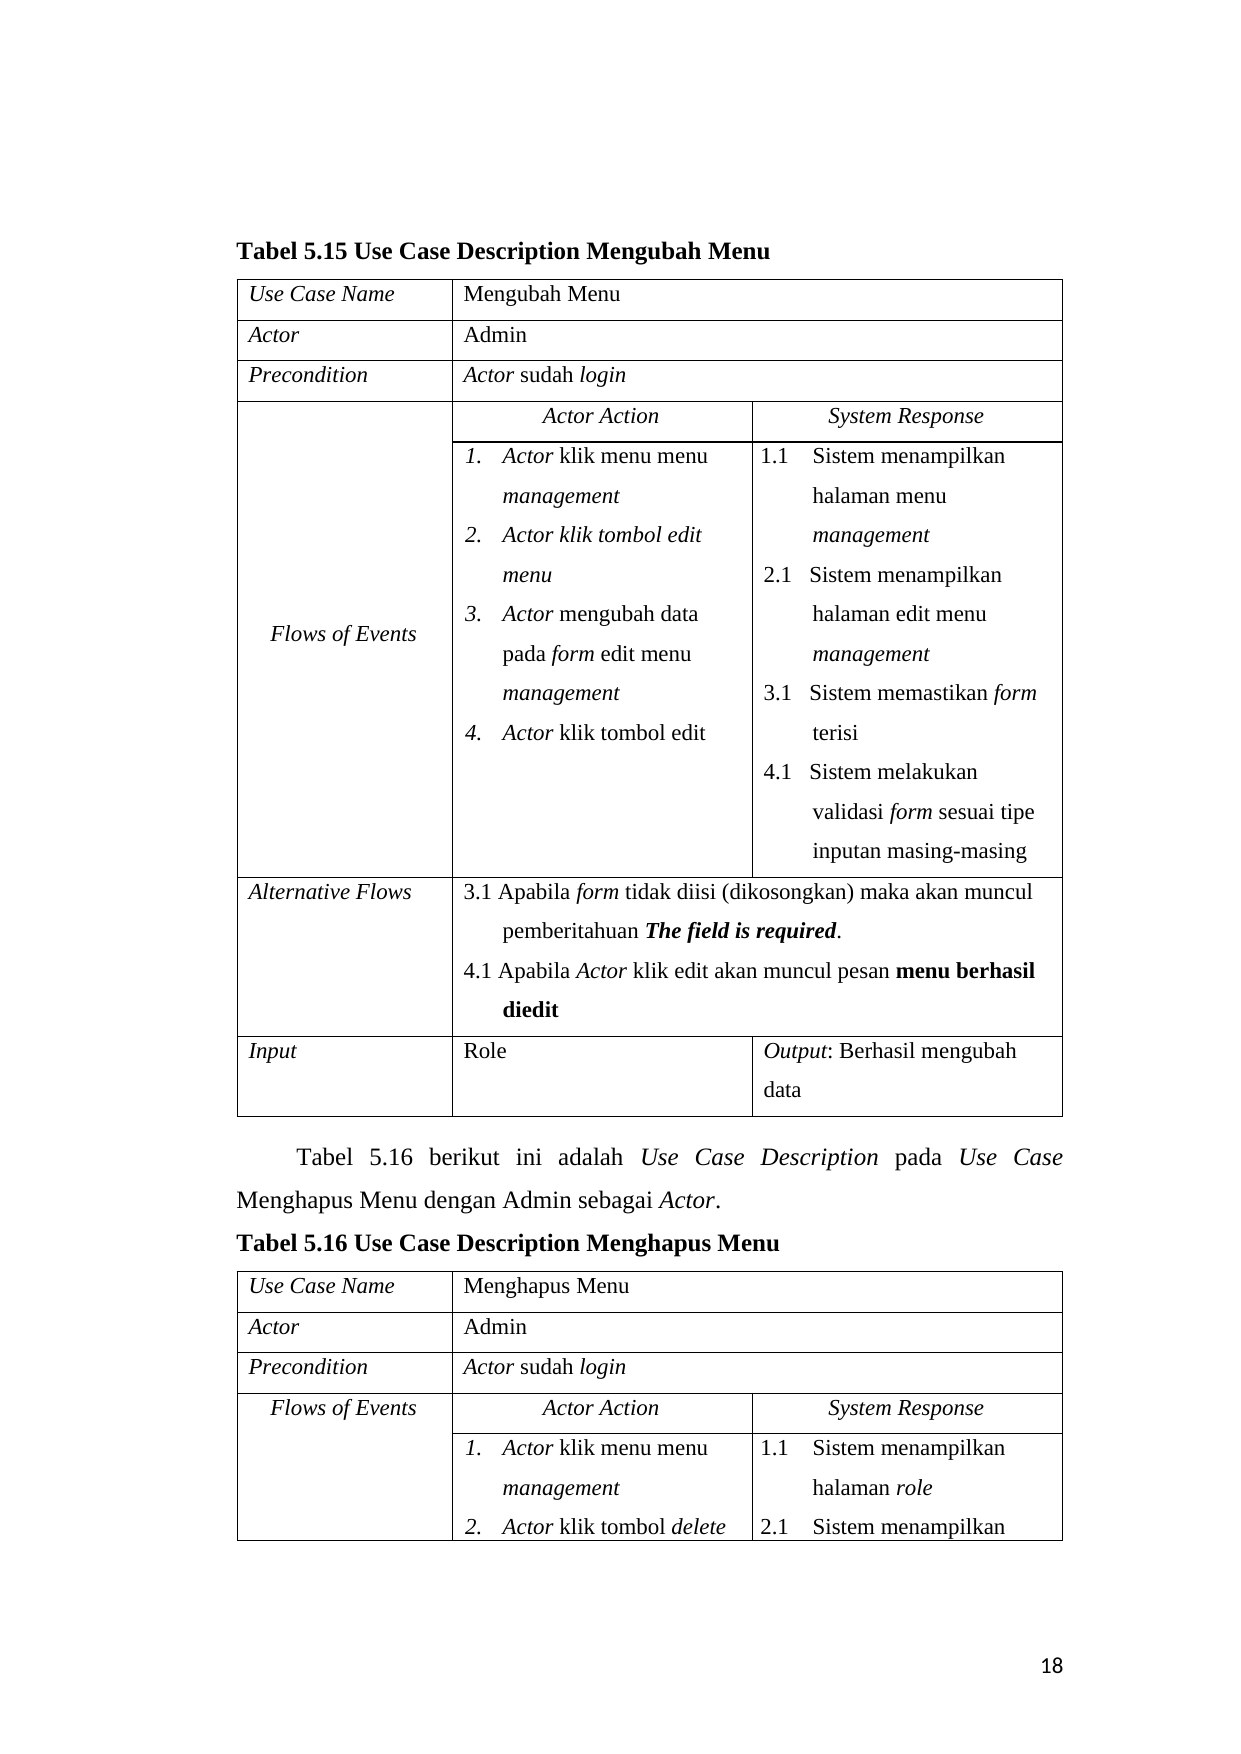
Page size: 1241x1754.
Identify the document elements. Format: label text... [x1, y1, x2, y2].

table_header Mengubah Menu [453, 280, 1062, 320]
table_cell Flows of Events [238, 402, 452, 877]
text Tabel 5.15 Use Case Description Mengubah Menu [236, 236, 1063, 265]
table_cell Admin [453, 1313, 1062, 1352]
table_cell System Response [753, 402, 1062, 441]
table_cell System Response [753, 1394, 1062, 1433]
table_cell Actor klik menu menu management Actor klik tombol edit menu Actor mengubah data pada form edit menu management Actor klik tombol edit [453, 443, 752, 877]
table_cell Precondition [238, 1353, 452, 1393]
table_cell Actor sudah login [453, 1353, 1062, 1393]
table_cell Actor [238, 321, 452, 360]
table_cell Sistem menampilkan halaman menu management 2.1 Sistem menampilkan halaman edit menu management 3.1 Sistem memastikan form terisi 4.1 Sistem melakukan validasi form sesuai tipe inputan masing-masing [753, 443, 1062, 877]
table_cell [753, 1434, 1062, 1539]
table_cell Actor Action [453, 402, 752, 441]
table_cell Input [238, 1037, 452, 1116]
text Tabel 5.16 Use Case Description Menghapus Menu [236, 1228, 1063, 1257]
table_cell Actor Action [453, 1394, 752, 1433]
table_cell Admin [453, 321, 1062, 360]
table_cell Role [453, 1037, 752, 1116]
table_header Menghapus Menu [453, 1272, 1062, 1312]
table_cell Precondition [238, 361, 452, 401]
table_header Use Case Name [238, 1272, 452, 1312]
table_cell 3.1 Apabila form tidak diisi (dikosongkan) maka akan muncul pemberitahuan The field is required. 4.1 Apabila Actor klik edit akan muncul pesan menu berhasil diedit [453, 878, 1062, 1036]
table_cell Actor sudah login [453, 361, 1062, 401]
table_cell Alternative Flows [238, 878, 452, 1036]
text Tabel 5.16 berikut ini adalah Use Case Description pada Use Case Menghapus Menu dengan Admin sebagai Actor. [236, 1142, 1063, 1214]
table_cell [453, 1434, 752, 1539]
table_cell Output: Berhasil mengubah data [753, 1037, 1062, 1116]
table_cell Actor [238, 1313, 452, 1352]
table_header Use Case Name [238, 280, 452, 320]
table_cell Flows of Events [238, 1394, 452, 1539]
